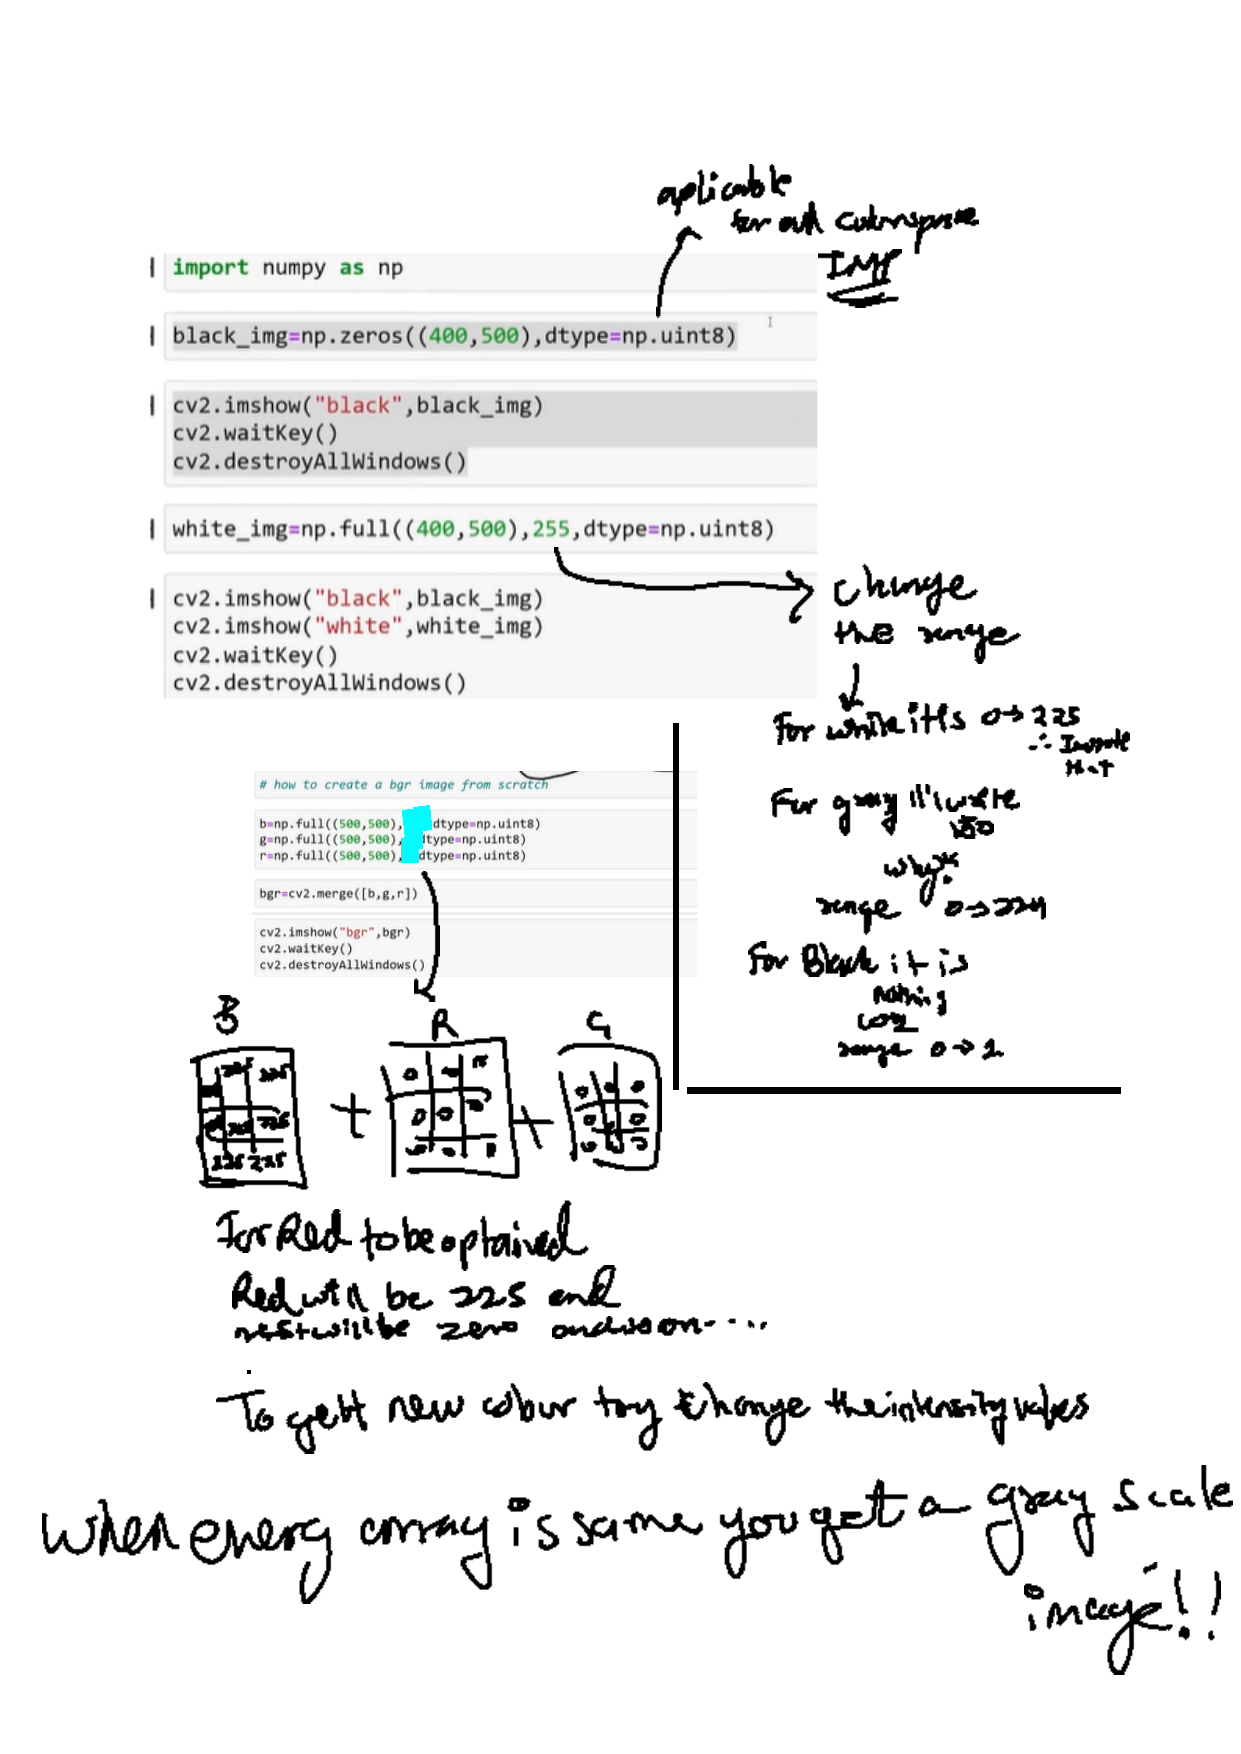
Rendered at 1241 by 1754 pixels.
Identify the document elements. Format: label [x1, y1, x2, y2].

picture [150, 164, 1021, 745]
picture [910, 784, 1020, 812]
picture [687, 1087, 1121, 1094]
picture [42, 1465, 1233, 1675]
picture [216, 1382, 1089, 1454]
picture [949, 815, 994, 839]
picture [908, 702, 1130, 777]
picture [748, 941, 968, 977]
picture [771, 788, 897, 836]
picture [838, 983, 1004, 1068]
picture [190, 723, 767, 1343]
picture [816, 852, 1046, 935]
